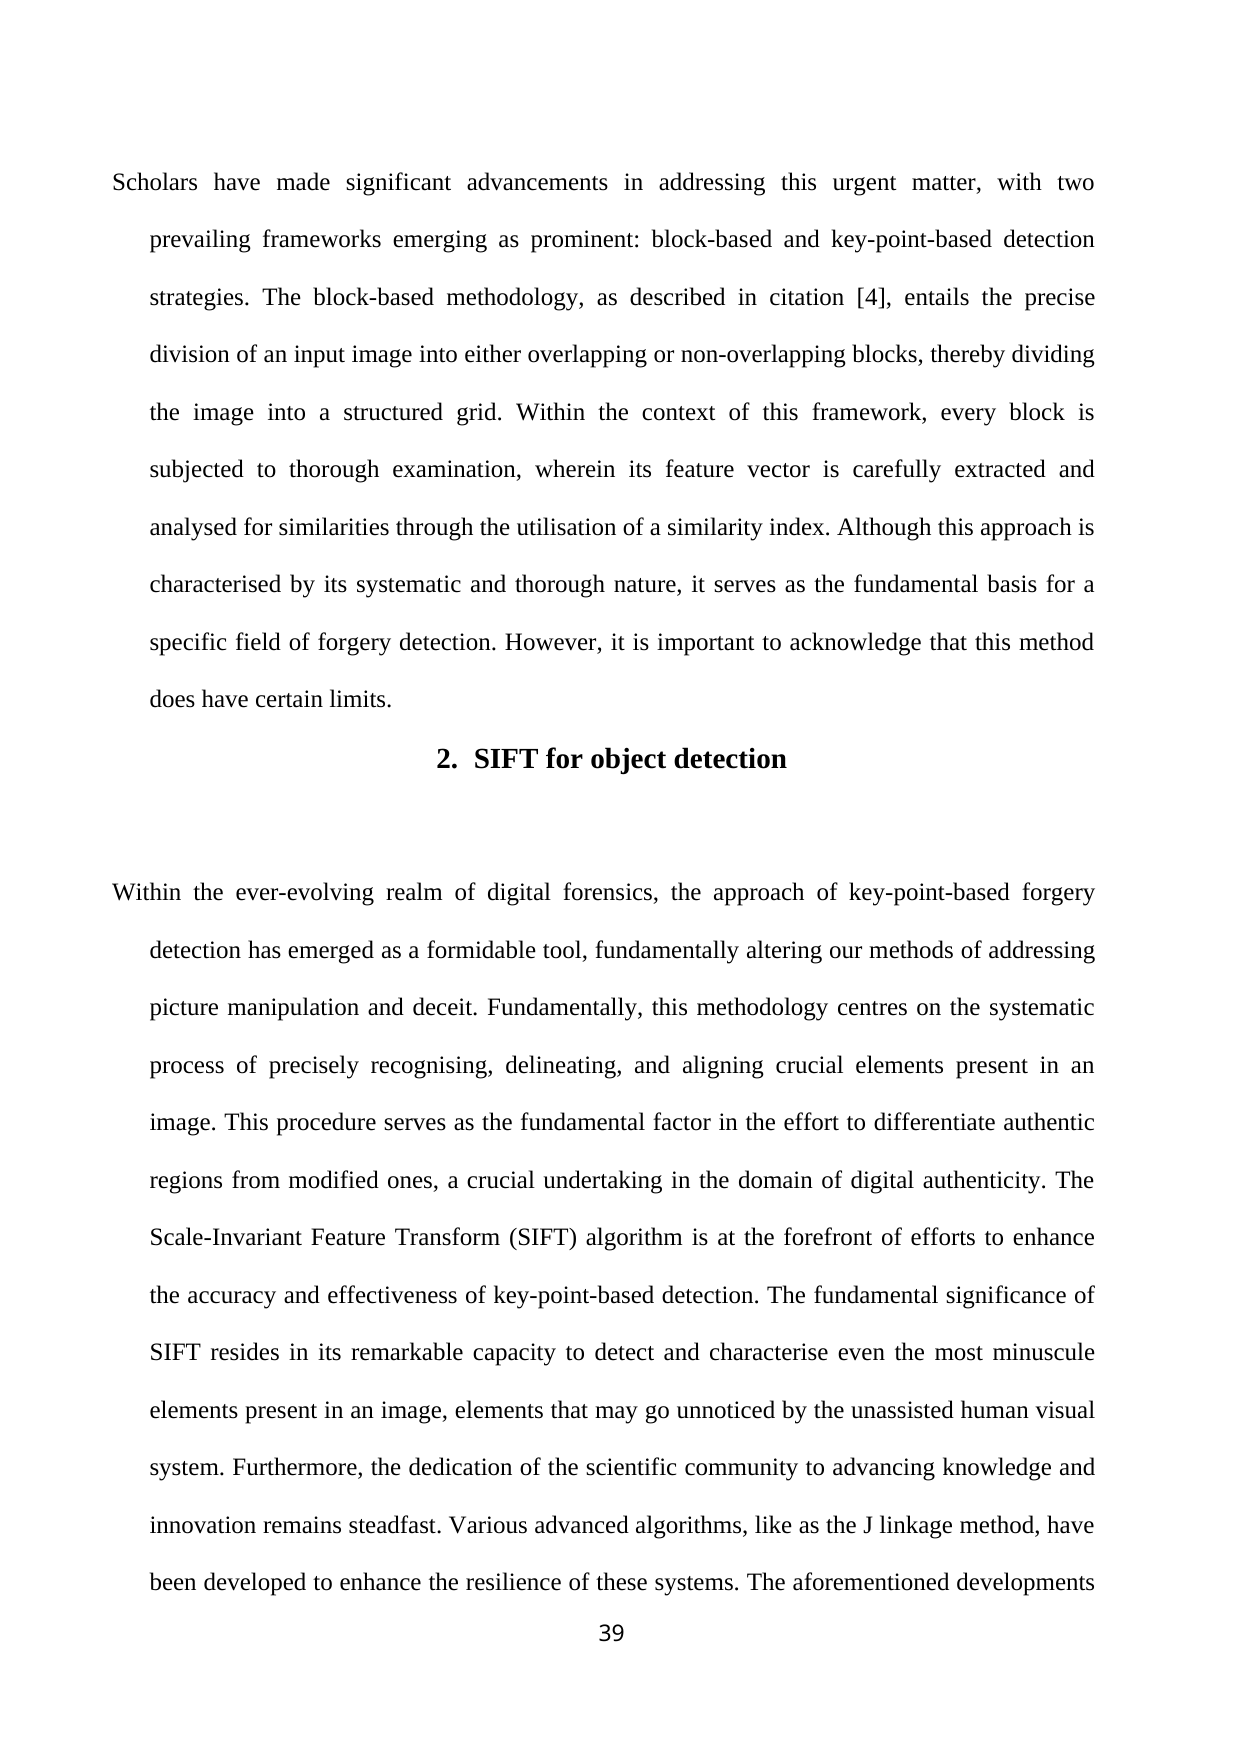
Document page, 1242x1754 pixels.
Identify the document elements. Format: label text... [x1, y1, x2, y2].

subtitle SIFT for object detection [73, 742, 1150, 775]
text Scholars have made significant advancements in addressing this urgent matter, with two prevailing frameworks emerging as prominent: block-based and key-point-based detection strategies. The block-based methodology, as described in citation [4], entails the precise division of an input image into either overlapping or non-overlapping blocks, thereby dividing the image into a structured grid. Within the context of this framework, every block is subjected to thorough examination, wherein its feature vector is carefully extracted and analysed for similarities through the utilisation of a similarity index. Although this approach is characterised by its systematic and thorough nature, it serves as the fundamental basis for a specific field of forgery detection. However, it is important to acknowledge that this method does have certain limits. [112, 167, 1096, 713]
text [112, 877, 1096, 1596]
